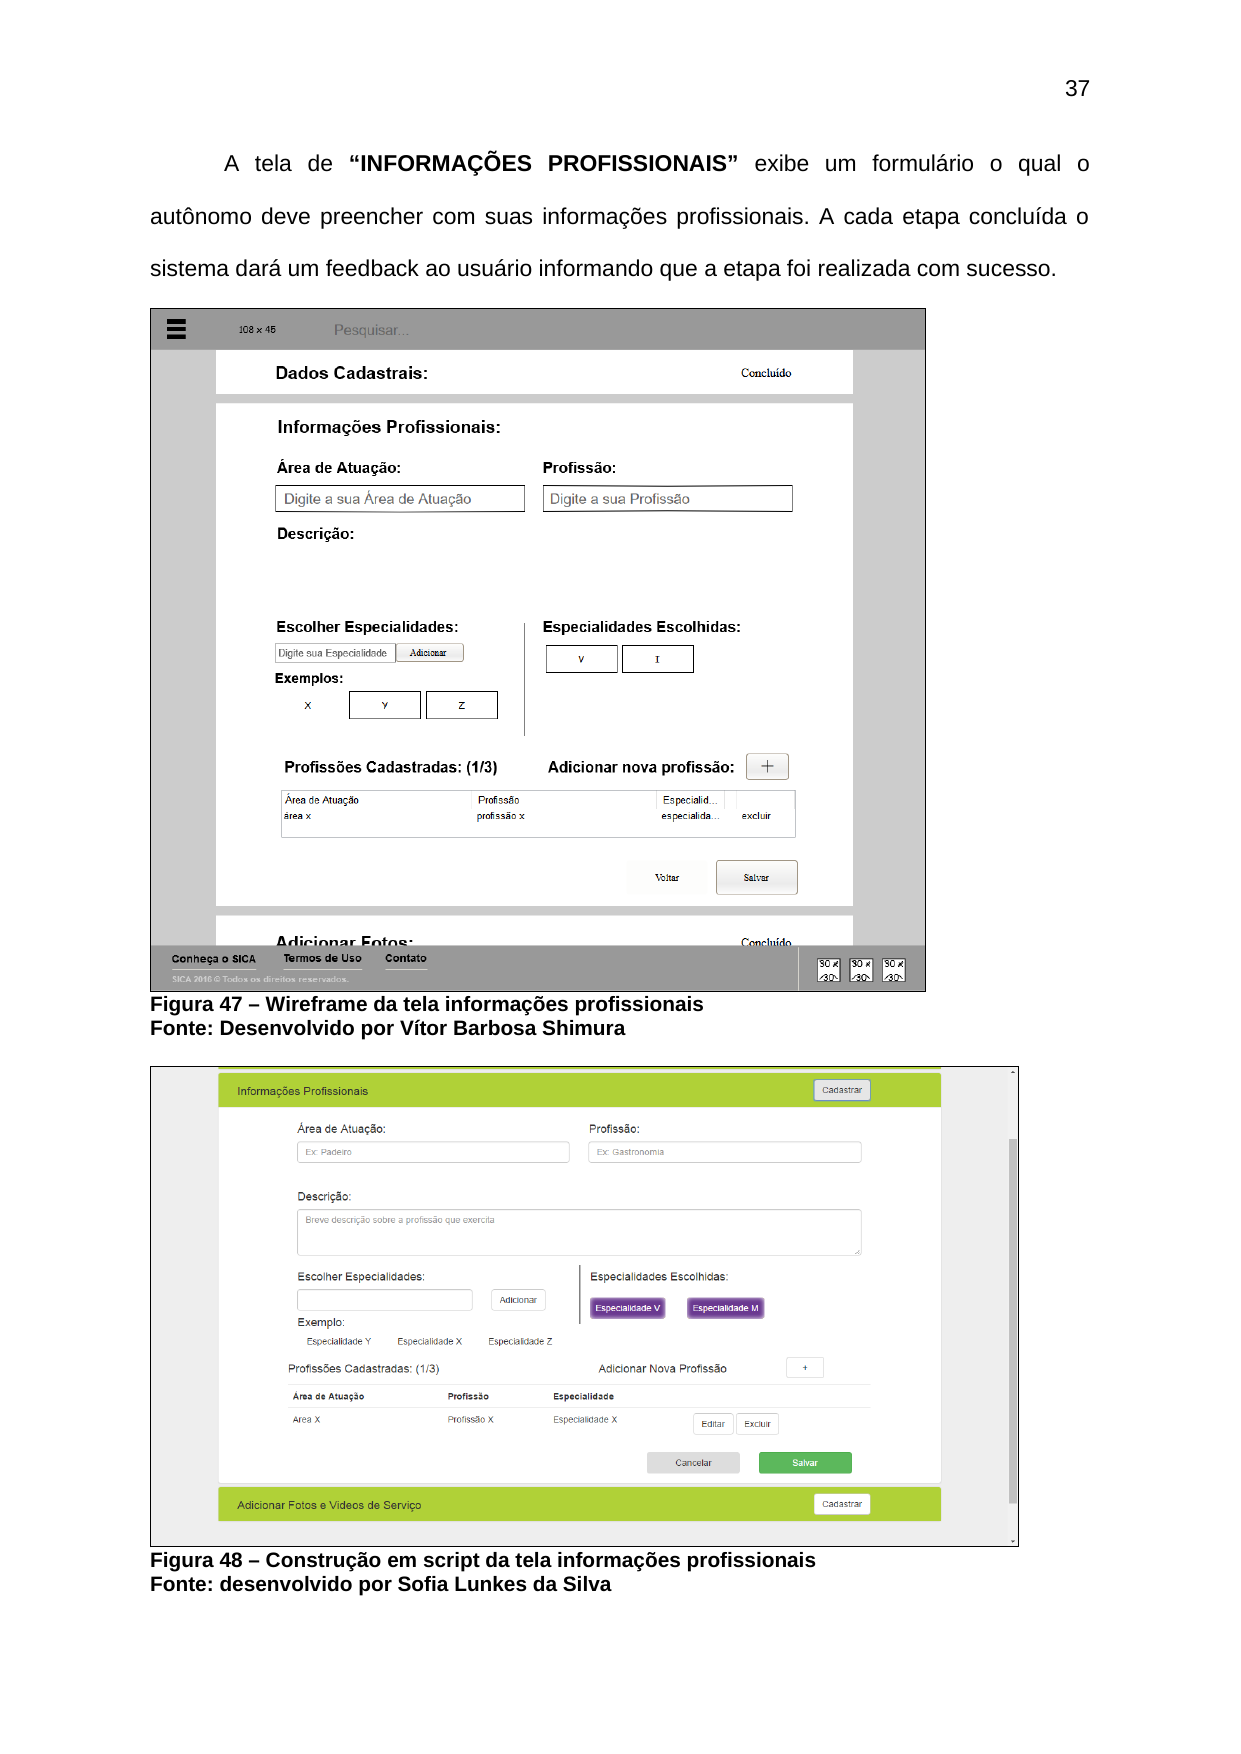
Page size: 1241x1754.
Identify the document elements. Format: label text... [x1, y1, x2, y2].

text Fonte: Desenvolvido por Vítor Barbosa Shimura [150, 1016, 1090, 1039]
text Figura 48 – Construção em script da tela informações profissionais [150, 1547, 1090, 1571]
text Figura 47 – Wireframe da tela informações profissionais [150, 992, 1090, 1016]
picture [151, 1067, 1018, 1546]
text A tela de “INFORMAÇÕES PROFISSIONAIS” exibe um formulário o qual o autônomo deve preencher com suas informações profissionais. A cada etapa concluída o sistema dará um feedback ao usuário informando que a etapa foi realizada com sucesso. [150, 150, 1090, 282]
text Fonte: desenvolvido por Sofia Lunkes da Silva [150, 1571, 1090, 1595]
picture [151, 309, 925, 991]
